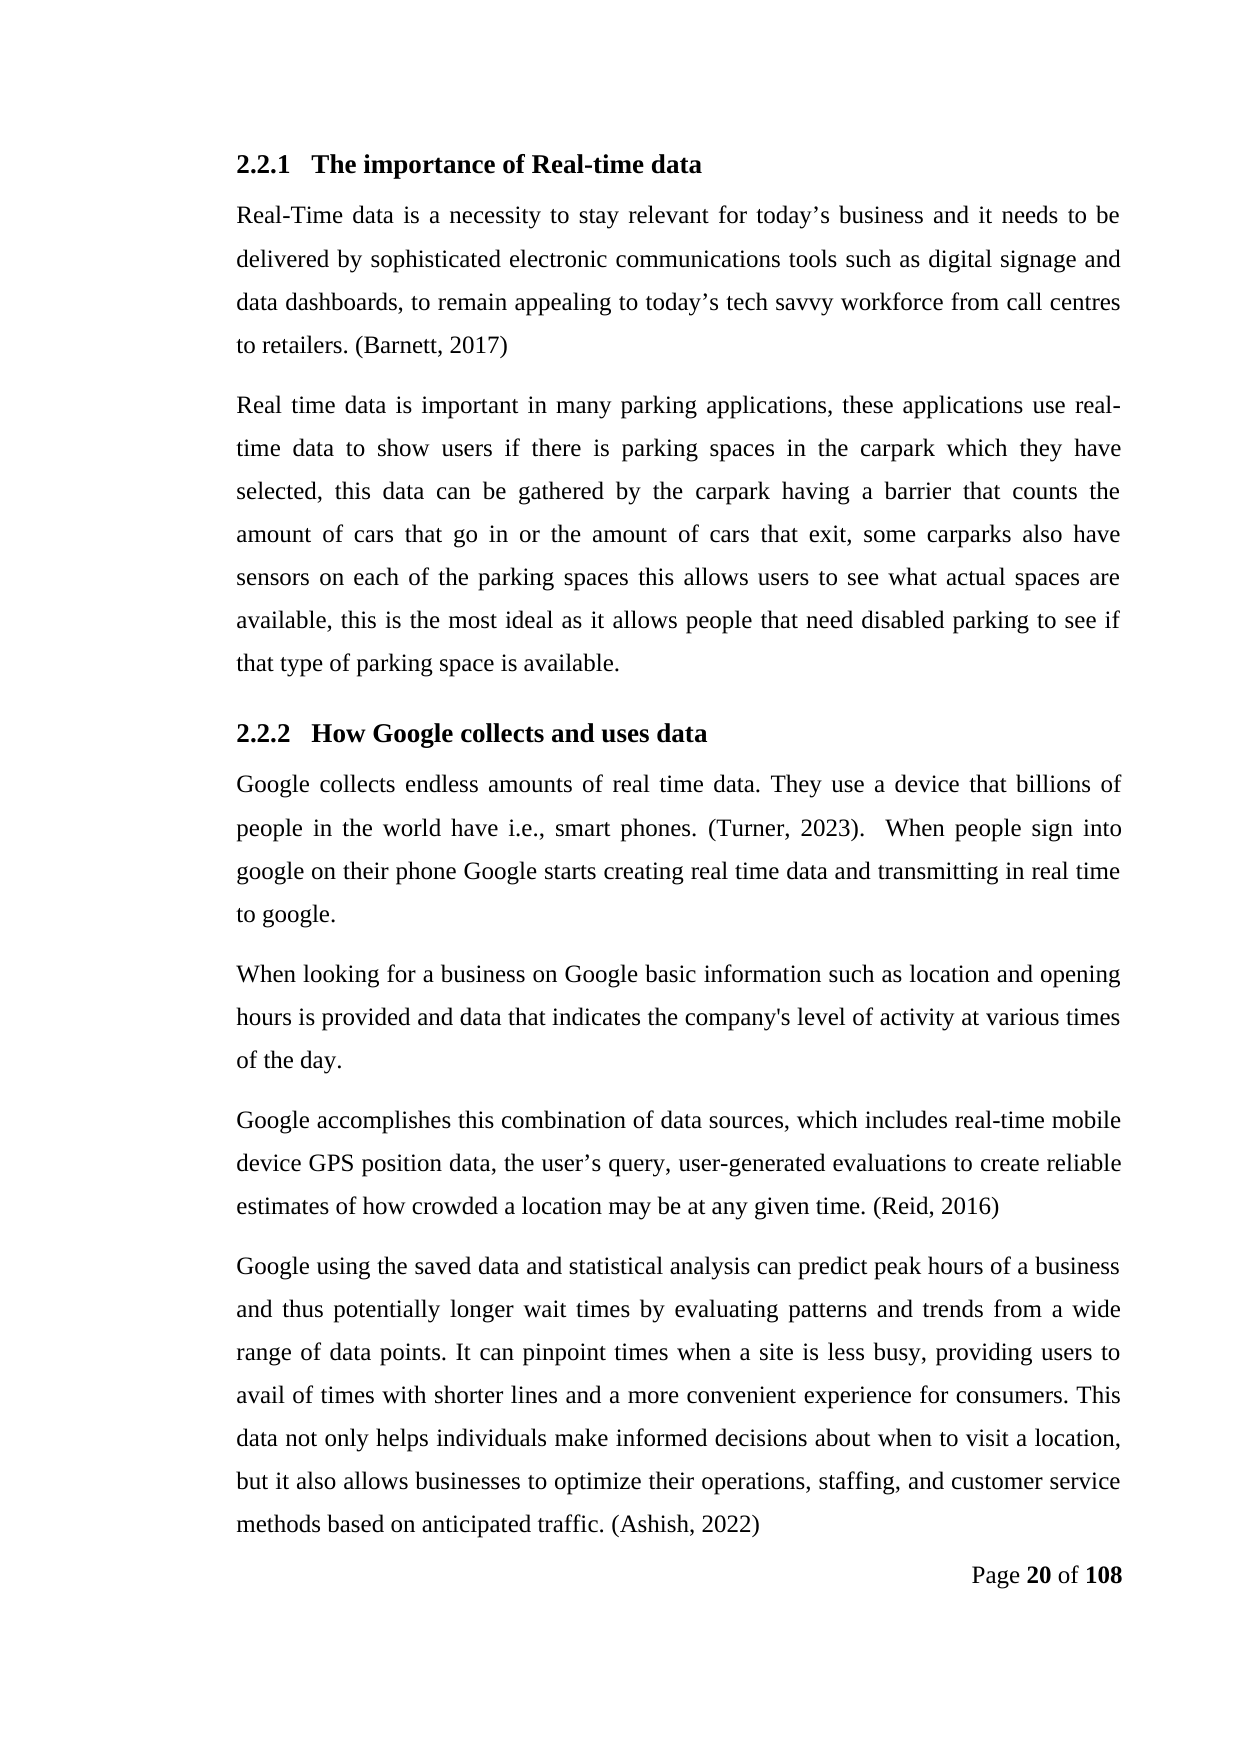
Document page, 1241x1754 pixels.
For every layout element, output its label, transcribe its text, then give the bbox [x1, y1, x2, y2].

text Real time data is important in many parking applications, these applications use real-time data to show users if there is parking spaces in the carpark which they have selected, this data can be gathered by the carpark having a barrier that counts the amount of cars that go in or the amount of cars that exit, some carparks also have sensors on each of the parking spaces this allows users to see what actual spaces are available, this is the most ideal as it allows people that need disabled parking to see if that type of parking space is available. [236, 390, 1122, 677]
text Google collects endless amounts of real time data. They use a device that billions of people in the world have i.e., smart phones. . When people sign into google on their phone Google starts creating real time data and transmitting in real time to google. [236, 769, 1122, 928]
text When looking for a business on Google basic information such as location and opening hours is provided and data that indicates the company's level of activity at various times of the day. [236, 959, 1122, 1074]
text Real-Time data is a necessity to stay relevant for today’s business and it needs to be delivered by sophisticated electronic communications tools such as digital signage and data dashboards, to remain appealing to today’s tech savvy workforce from call centres to retailers. [236, 201, 1122, 359]
text Google accomplishes this combination of data sources, which includes real-time mobile device GPS position data, the user’s query, user-generated evaluations to create reliable estimates of how crowded a location may be at any given time. [236, 1105, 1122, 1220]
subtitle The importance of Real-time data [236, 148, 1122, 179]
text Google using the saved data and statistical analysis can predict peak hours of a business and thus potentially longer wait times by evaluating patterns and trends from a wide range of data points. It can pinpoint times when a site is less busy, providing users to avail of times with shorter lines and a more convenient experience for consumers. This data not only helps individuals make informed decisions about when to visit a location, but it also allows businesses to optimize their operations, staffing, and customer service methods based on anticipated traffic. [236, 1251, 1122, 1538]
subtitle How Google collects and uses data [236, 717, 1122, 748]
